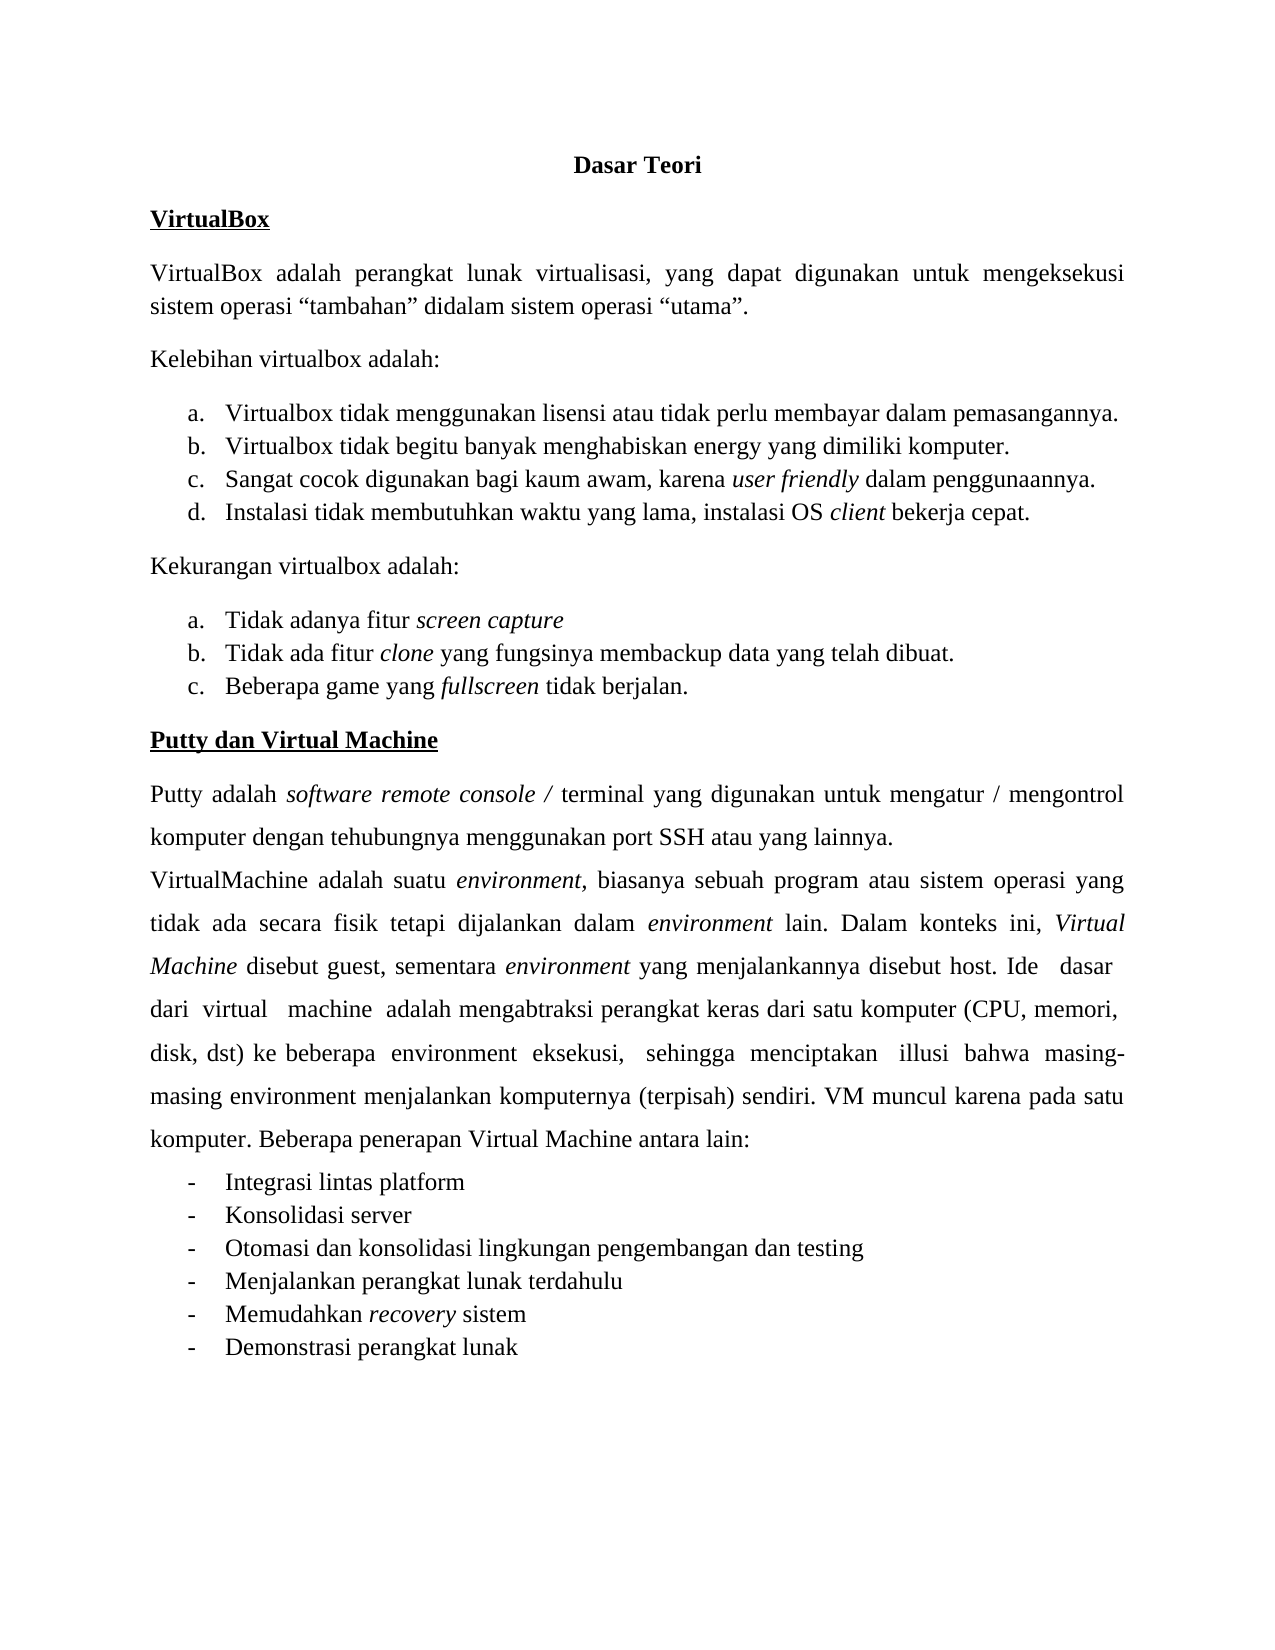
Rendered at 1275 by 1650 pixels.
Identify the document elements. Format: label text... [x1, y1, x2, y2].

text Kelebihan virtualbox adalah: [150, 344, 1125, 373]
list Virtualbox tidak begitu banyak menghabiskan energy yang dimiliki komputer. [187, 431, 1125, 460]
list Demonstrasi perangkat lunak [187, 1332, 1125, 1361]
list Instalasi tidak membutuhkan waktu yang lama, instalasi OS client bekerja cepat. [187, 497, 1125, 526]
text Putty adalah software remote console / terminal yang digunakan untuk mengatur / mengontrol komputer dengan tehubungnya menggunakan port SSH atau yang lainnya. [150, 779, 1125, 851]
text Putty dan Virtual Machine [150, 725, 1125, 754]
list Virtualbox tidak menggunakan lisensi atau tidak perlu membayar dalam pemasangannya. [187, 398, 1125, 427]
text VirtualMachine adalah suatu environment, biasanya sebuah program atau sistem operasi yang tidak ada secara fisik tetapi dijalankan dalam environment lain. Dalam konteks ini, Virtual Machine disebut guest, sementara environment yang menjalankannya disebut host. Ide dasar dari virtual machine adalah mengabtraksi perangkat keras dari satu komputer (CPU, memori, disk, dst) ke beberapa environment eksekusi, sehingga menciptakan illusi bahwa masing-masing environment menjalankan komputernya (terpisah) sendiri. VM muncul karena pada satu komputer. Beberapa penerapan Virtual Machine antara lain: [150, 865, 1125, 1081]
list Konsolidasi server [187, 1200, 1125, 1229]
list Memudahkan recovery sistem [187, 1299, 1125, 1328]
text Dasar Teori [150, 150, 1125, 179]
list Otomasi dan konsolidasi lingkungan pengembangan dan testing [187, 1233, 1125, 1262]
text VirtualBox [150, 204, 1125, 233]
text VirtualMachine adalah suatu environment, biasanya sebuah program atau sistem operasi yang tidak ada secara fisik tetapi dijalankan dalam environment lain. Dalam konteks ini, Virtual Machine disebut guest, sementara environment yang menjalankannya disebut host. Ide dasar dari virtual machine adalah mengabtraksi perangkat keras dari satu komputer (CPU, memori, disk, dst) ke beberapa environment eksekusi, sehingga menciptakan illusi bahwa masing-masing environment menjalankan komputernya (terpisah) sendiri. VM muncul karena pada satu komputer. Beberapa penerapan Virtual Machine antara lain: [150, 1109, 1125, 1153]
list Tidak adanya fitur screen capture [187, 605, 1125, 634]
list Integrasi lintas platform [187, 1167, 1125, 1196]
list Beberapa game yang fullscreen tidak berjalan. [187, 671, 1125, 700]
text Kekurangan virtualbox adalah: [150, 551, 1125, 580]
list Menjalankan perangkat lunak terdahulu [187, 1266, 1125, 1295]
list Sangat cocok digunakan bagi kaum awam, karena user friendly dalam penggunaannya. [187, 464, 1125, 493]
text VirtualBox adalah perangkat lunak virtualisasi, yang dapat digunakan untuk mengeksekusi sistem operasi “tambahan” didalam sistem operasi “utama”. [150, 258, 1125, 319]
list Tidak ada fitur clone yang fungsinya membackup data yang telah dibuat. [187, 638, 1125, 667]
